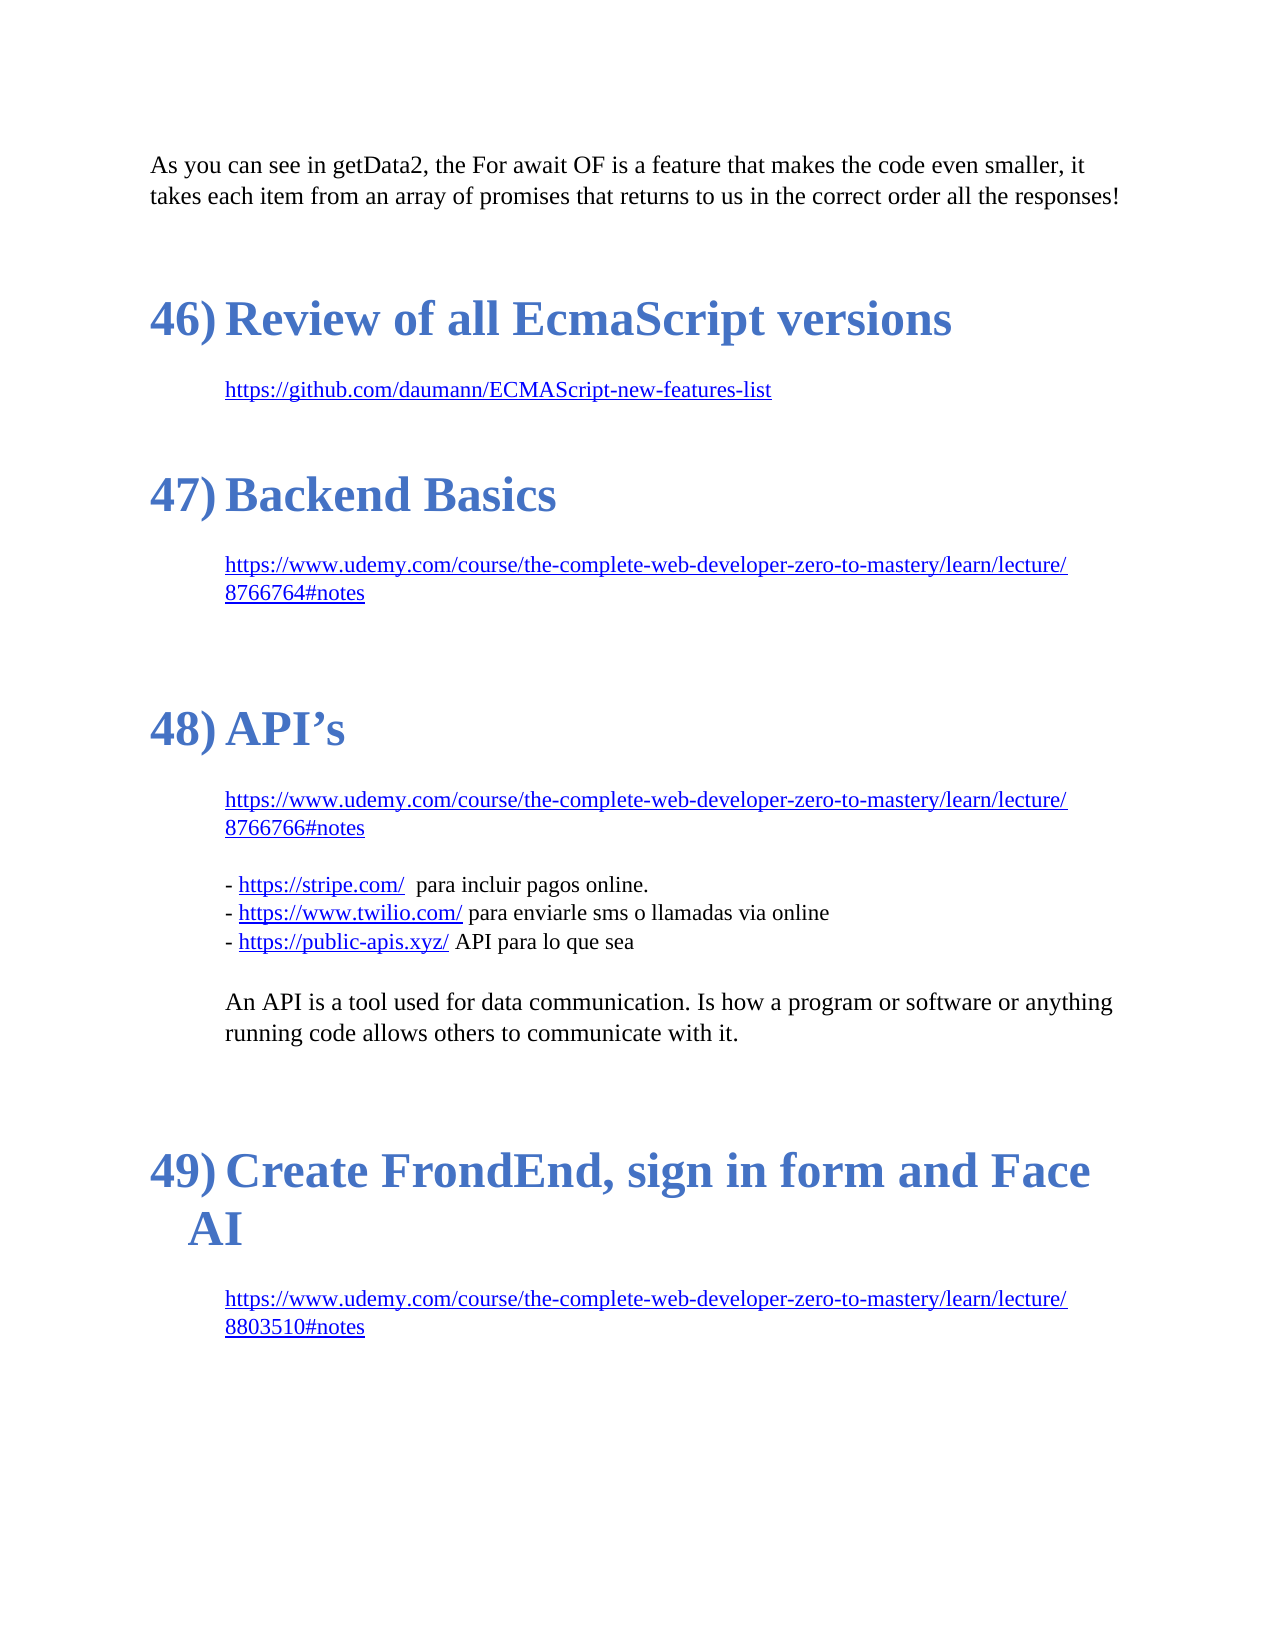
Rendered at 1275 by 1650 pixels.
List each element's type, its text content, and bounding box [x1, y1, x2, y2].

list https://github.com/daumann/ECMAScript-new-features-list [225, 376, 1125, 402]
subtitle Create FrondEnd, sign in form and Face AI [150, 1141, 1125, 1256]
list https://www.udemy.com/course/the-complete-web-developer-zero-to-mastery/learn/lecture/8766766#notes [225, 786, 1125, 841]
list https://www.udemy.com/course/the-complete-web-developer-zero-to-mastery/learn/lecture/8766764#notes [225, 551, 1125, 606]
text As you can see in getData2, the For await OF is a feature that makes the code even smaller, it takes each item from an array of promises that returns to us in the correct order all the responses! [150, 150, 1125, 210]
list - https://www.twilio.com/ para enviarle sms o llamadas via online [225, 899, 1125, 926]
subtitle Backend Basics [150, 464, 1125, 522]
list An API is a tool used for data communication. Is how a program or software or anything running code allows others to communicate with it. [225, 987, 1125, 1047]
list - https://stripe.com/ para incluir pagos online. [225, 871, 1125, 897]
subtitle API’s [150, 699, 1125, 757]
list - https://public-apis.xyz/ API para lo que sea [225, 928, 1125, 954]
subtitle Review of all EcmaScript versions [150, 289, 1125, 346]
list https://www.udemy.com/course/the-complete-web-developer-zero-to-mastery/learn/lecture/8803510#notes [225, 1285, 1125, 1340]
